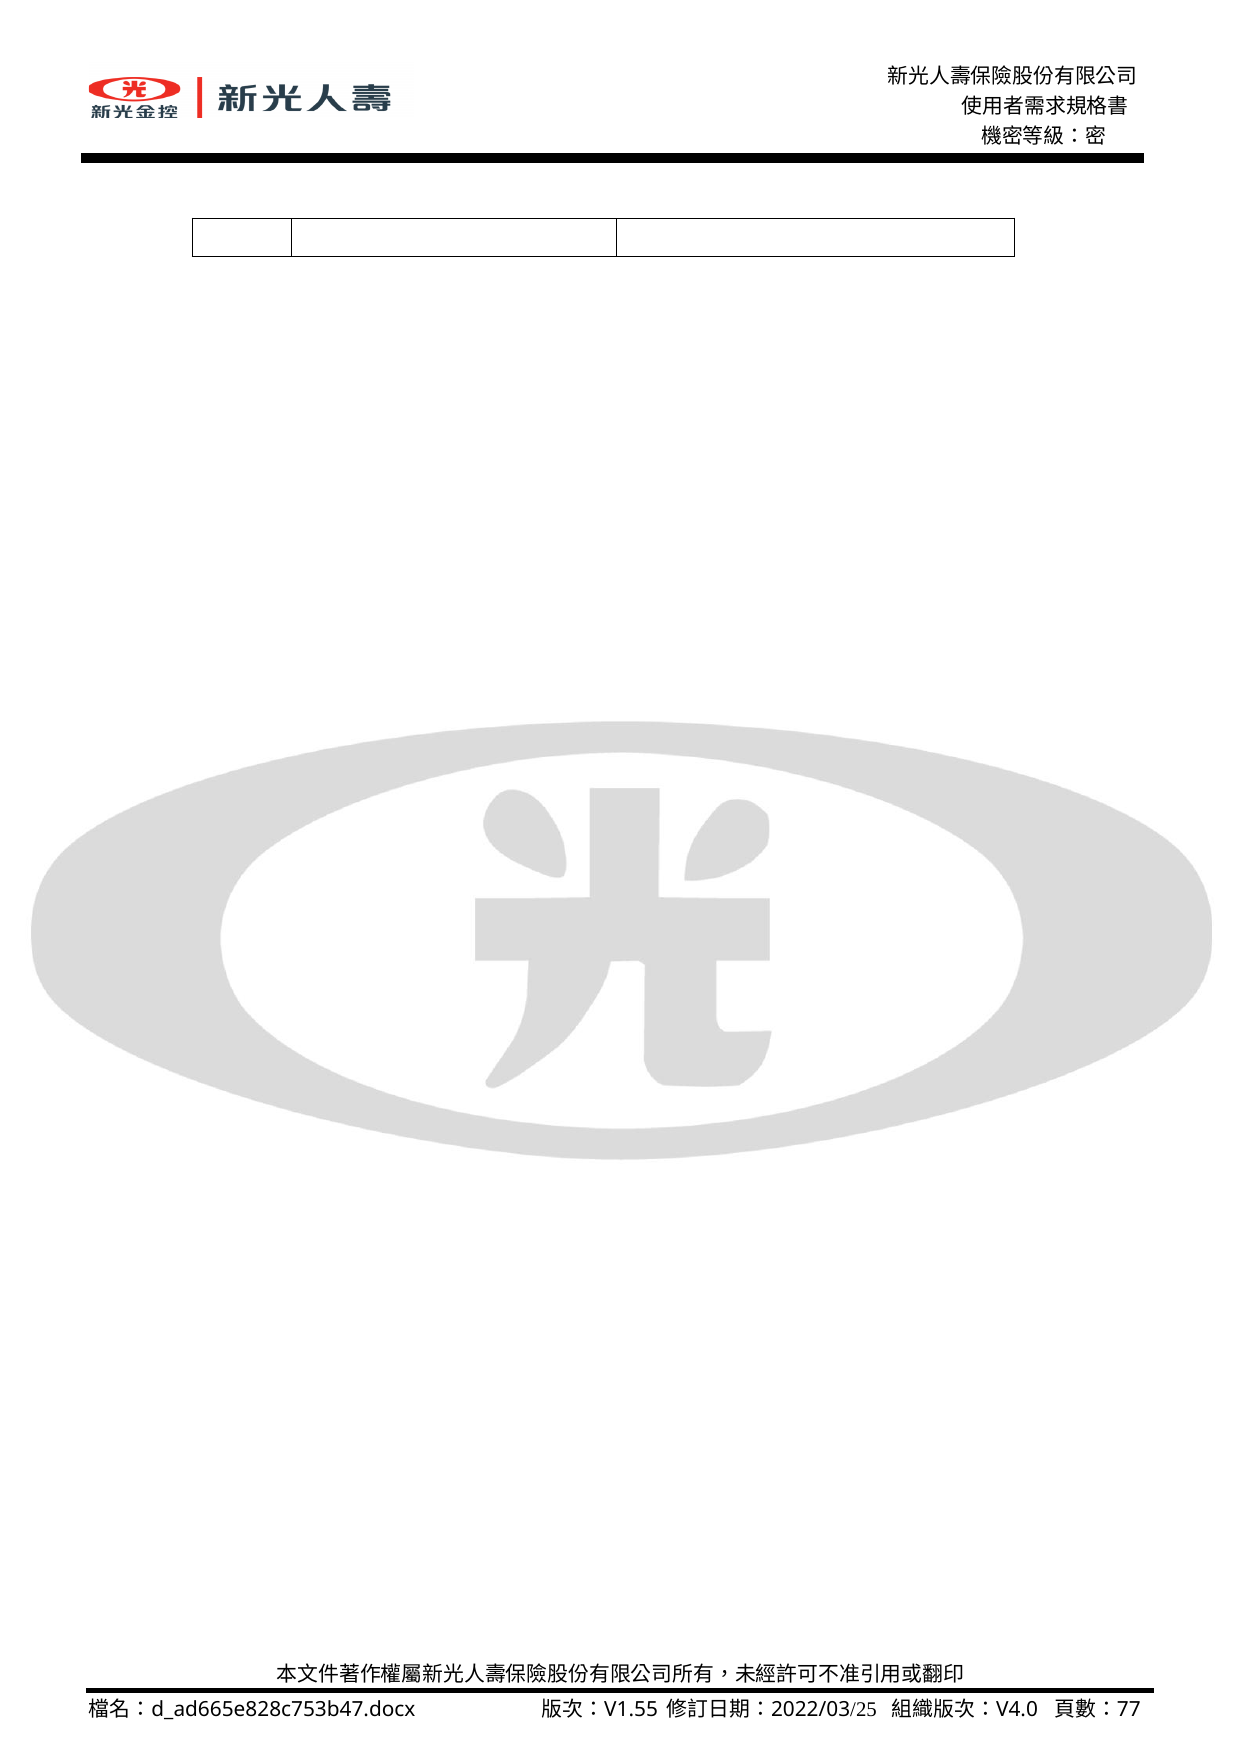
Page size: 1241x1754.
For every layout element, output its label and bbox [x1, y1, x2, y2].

picture [88, 61, 414, 118]
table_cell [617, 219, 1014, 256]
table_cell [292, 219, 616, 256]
picture [25, 713, 1215, 1166]
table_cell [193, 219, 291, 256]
